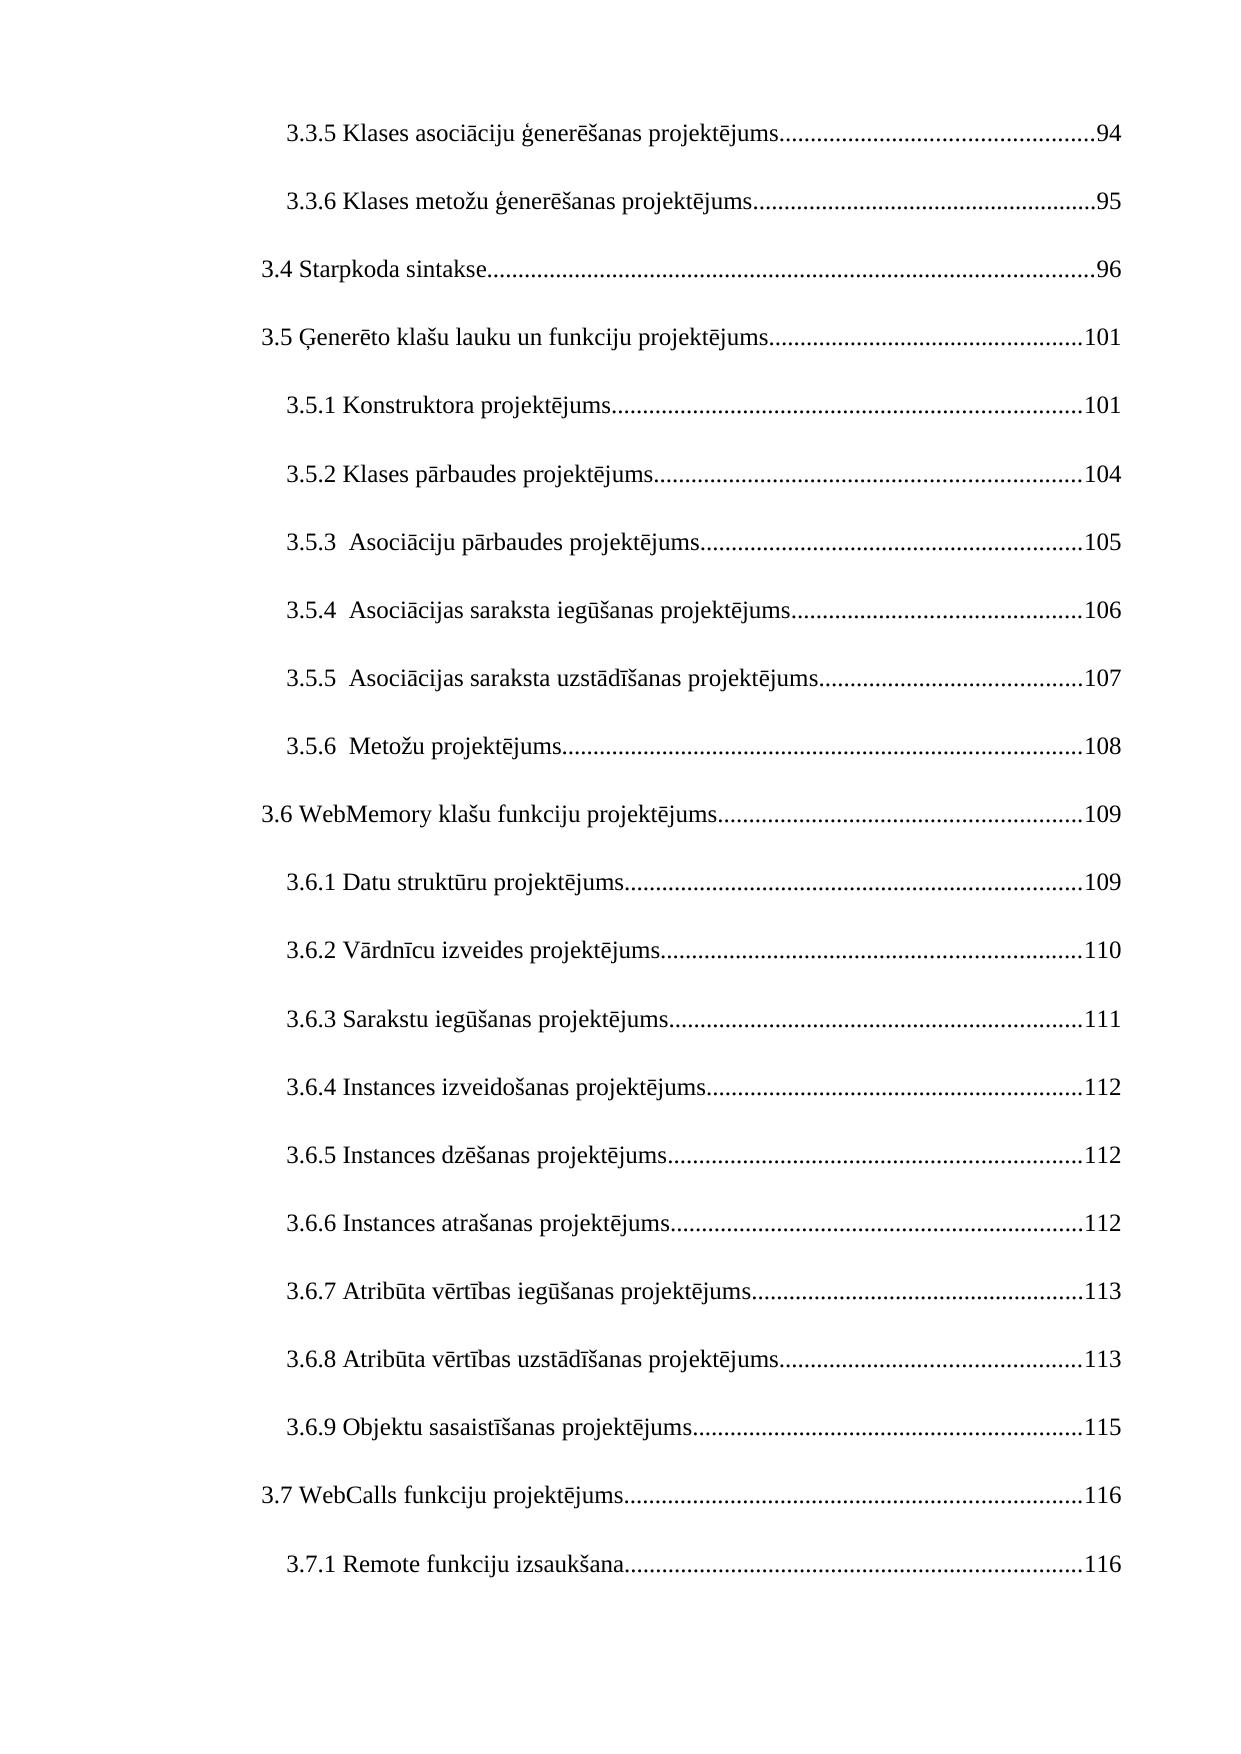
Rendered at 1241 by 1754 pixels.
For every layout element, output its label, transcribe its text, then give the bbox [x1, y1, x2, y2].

text 3.5.1 Konstruktora projektējums 101 [227, 391, 1122, 419]
text 3.6.1 Datu struktūru projektējums 109 [227, 867, 1122, 896]
text 3.7.1 Remote funkciju izsaukšana 116 [227, 1549, 1122, 1577]
text 3.6.8 Atribūta vērtības uzstādīšanas projektējums 113 [227, 1344, 1122, 1373]
text 3.5 Ģenerēto klašu lauku un funkciju projektējums 101 [202, 322, 1122, 351]
text 3.6.3 Sarakstu iegūšanas projektējums 111 [227, 1004, 1122, 1032]
text 3.5.4 Asociācijas saraksta iegūšanas projektējums 106 [227, 595, 1122, 624]
text 3.6.4 Instances izveidošanas projektējums 112 [227, 1072, 1122, 1101]
text 3.4 Starpkoda sintakse 96 [202, 254, 1122, 283]
text 3.5.2 Klases pārbaudes projektējums 104 [227, 459, 1122, 487]
text 3.6.9 Objektu sasaistīšanas projektējums 115 [227, 1412, 1122, 1441]
text 3.3.6 Klases metožu ģenerēšanas projektējums 95 [227, 186, 1122, 215]
text 3.5.3 Asociāciju pārbaudes projektējums 105 [227, 527, 1122, 556]
text 3.3.5 Klases asociāciju ģenerēšanas projektējums 94 [227, 118, 1122, 147]
text 3.6.7 Atribūta vērtības iegūšanas projektējums 113 [227, 1276, 1122, 1305]
text 3.6.6 Instances atrašanas projektējums 112 [227, 1208, 1122, 1237]
text 3.5.6 Metožu projektējums 108 [227, 731, 1122, 760]
text 3.6.5 Instances dzēšanas projektējums 112 [227, 1140, 1122, 1169]
text 3.6 WebMemory klašu funkciju projektējums 109 [202, 799, 1122, 828]
text 3.5.5 Asociācijas saraksta uzstādīšanas projektējums 107 [227, 663, 1122, 692]
text 3.6.2 Vārdnīcu izveides projektējums 110 [227, 936, 1122, 964]
text 3.7 WebCalls funkciju projektējums 116 [202, 1481, 1122, 1509]
